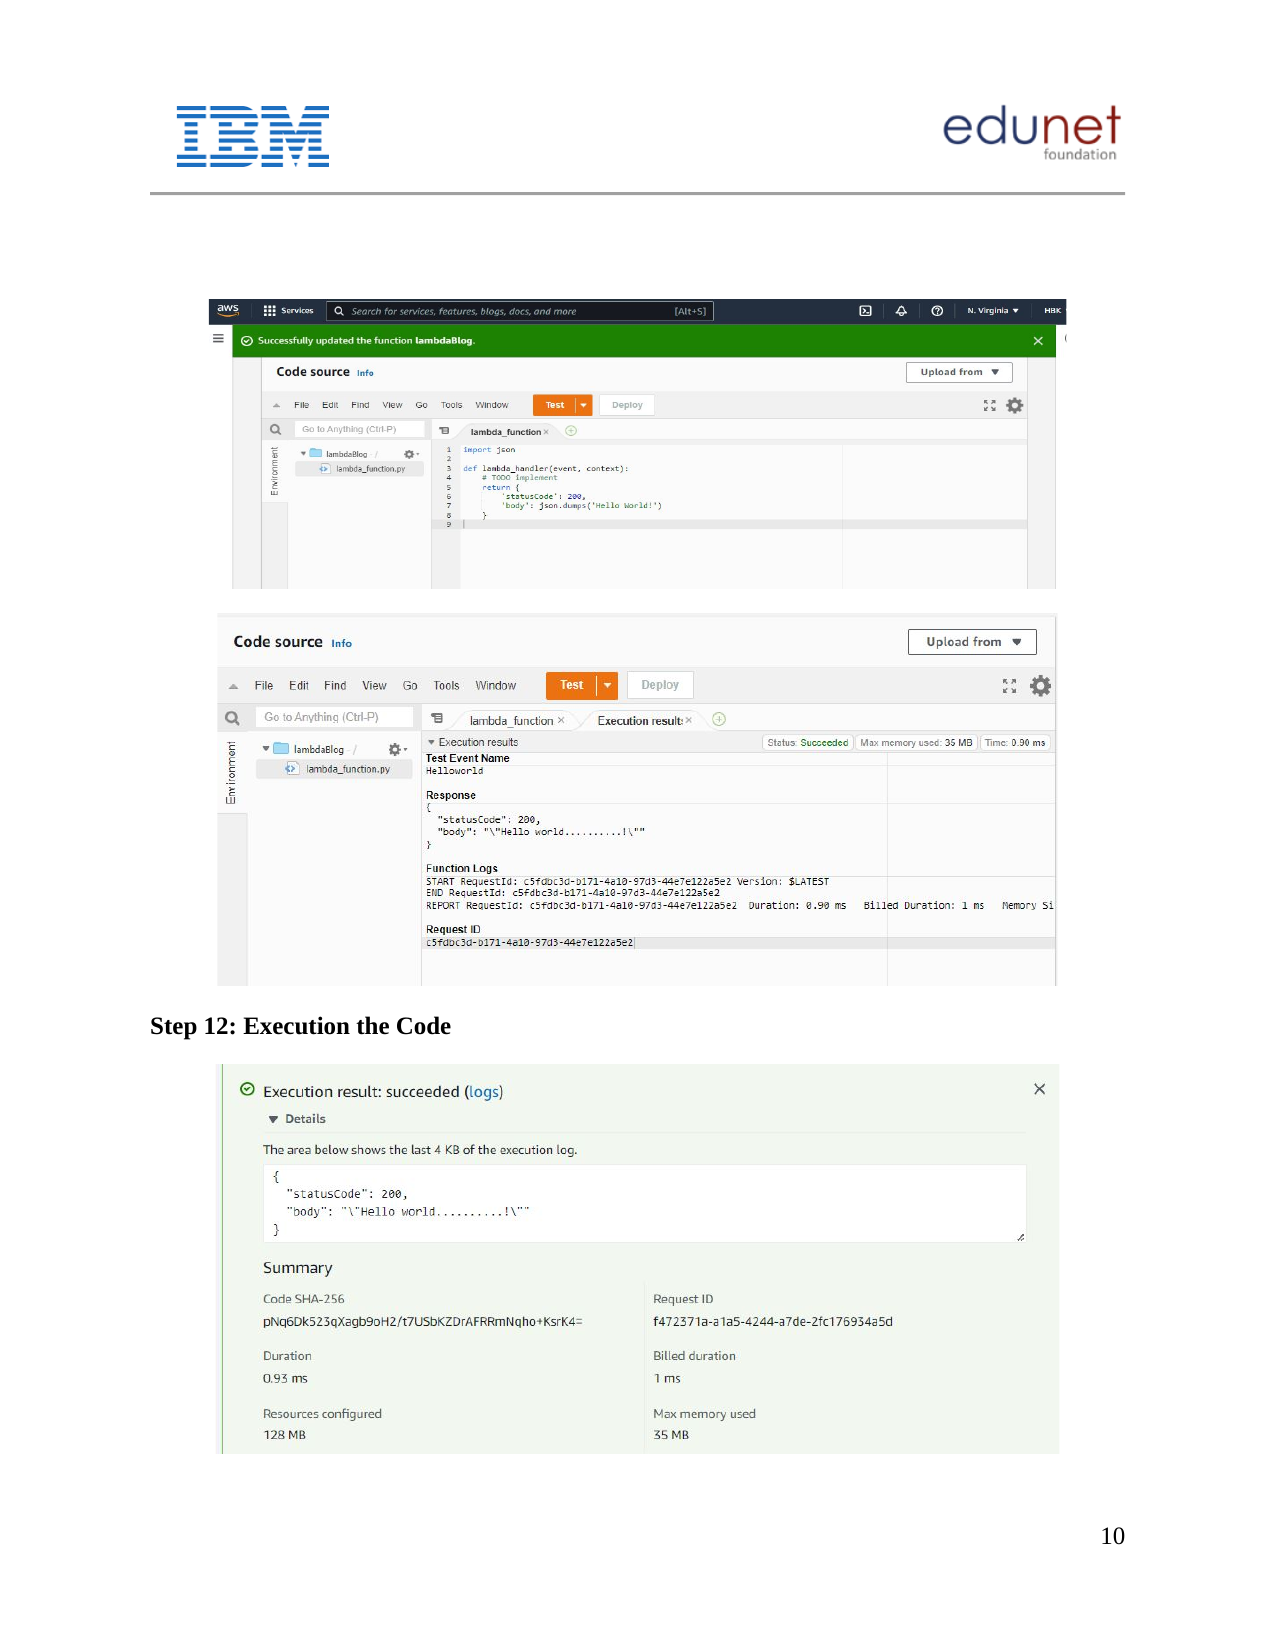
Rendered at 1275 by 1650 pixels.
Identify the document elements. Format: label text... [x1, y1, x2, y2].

picture [208, 299, 1067, 589]
picture [215, 1064, 1060, 1454]
text Step 12: Execution the Code [150, 1011, 1125, 1039]
picture [941, 95, 1125, 167]
picture [217, 613, 1058, 986]
picture [176, 106, 329, 167]
